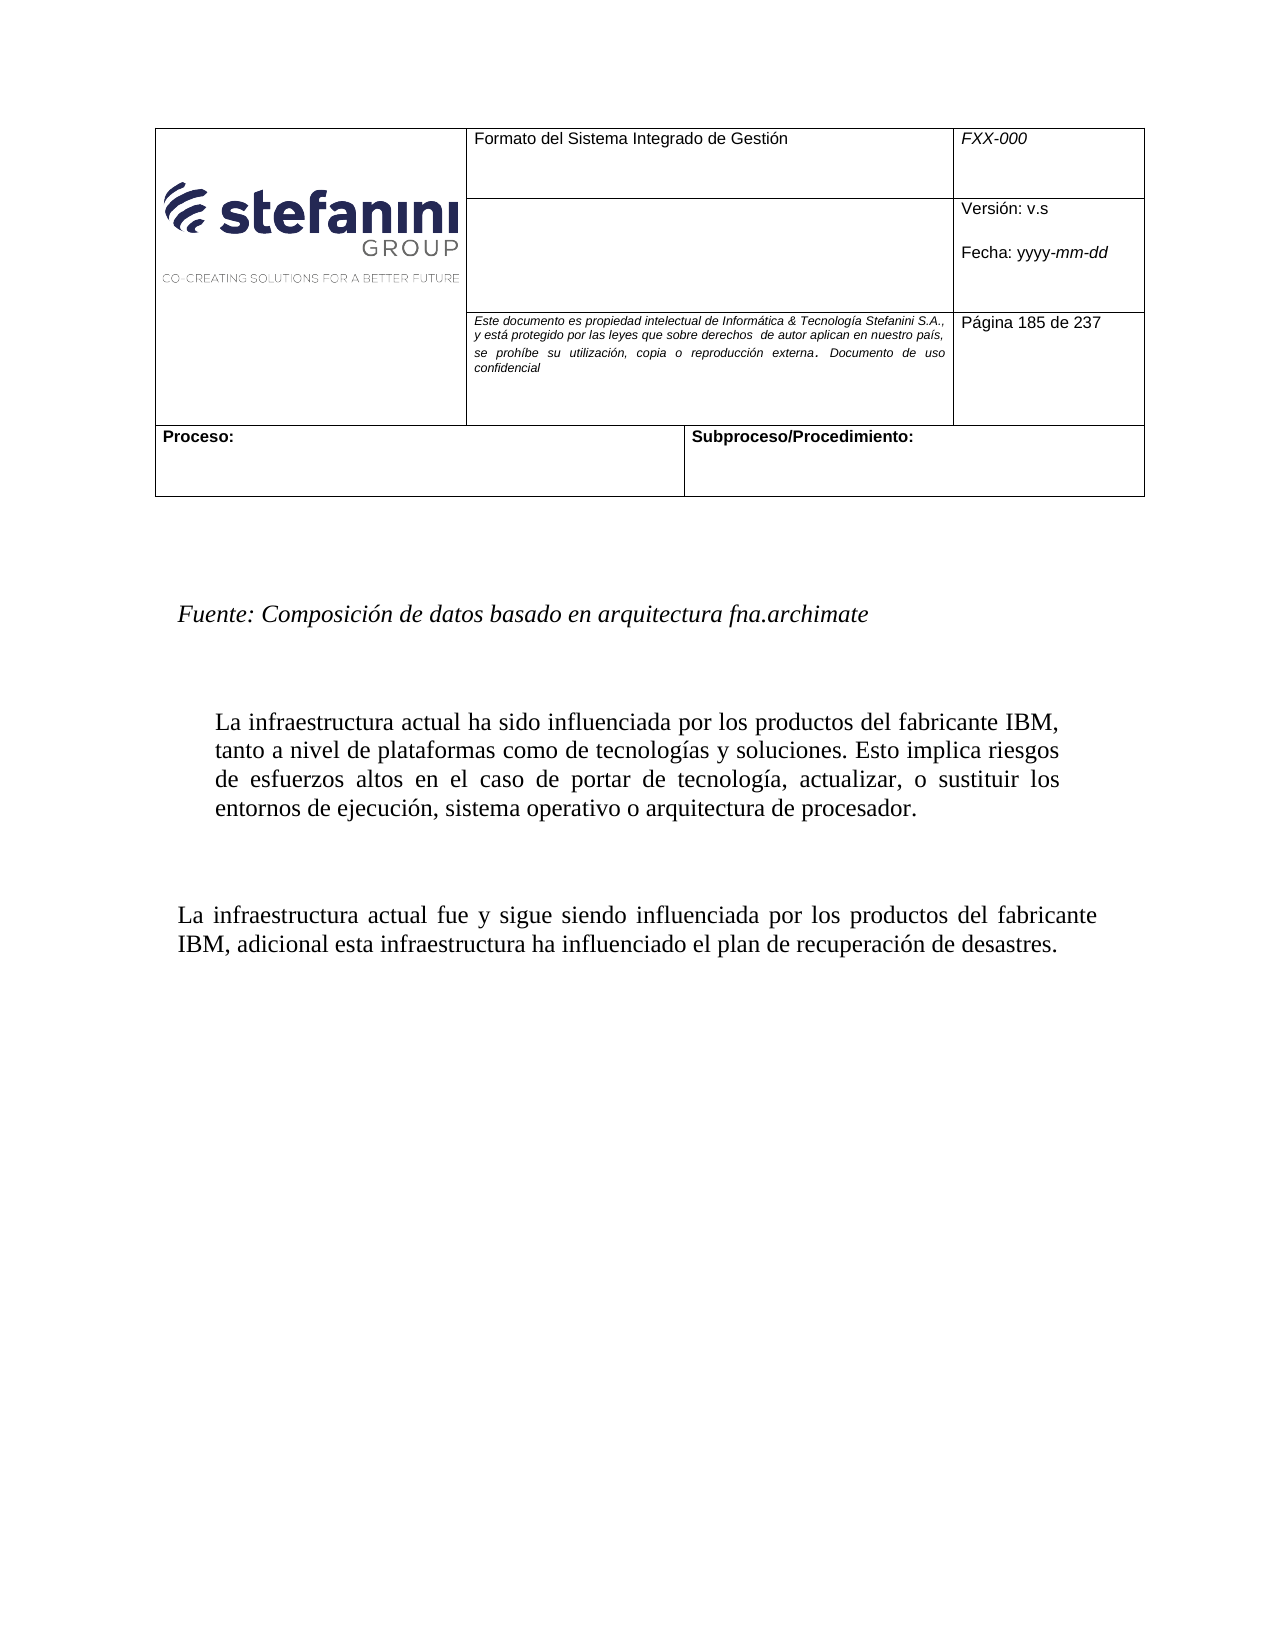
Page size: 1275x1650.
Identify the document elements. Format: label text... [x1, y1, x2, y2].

text La infraestructura actual ha sido influenciada por los productos del fabricante IBM, tanto a nivel de plataformas como de tecnologías y soluciones. Esto implica riesgos de esfuerzos altos en el caso de portar de tecnología, actualizar, o sustituir los entornos de ejecución, sistema operativo o arquitectura de procesador. [215, 707, 1060, 822]
text La infraestructura actual fue y sigue siendo influenciada por los productos del fabricante IBM, adicional esta infraestructura ha influenciado el plan de recuperación de desastres. [177, 901, 1098, 958]
text Fuente: Composición de datos basado en arquitectura fna.archimate [177, 599, 1098, 628]
picture [162, 182, 460, 286]
